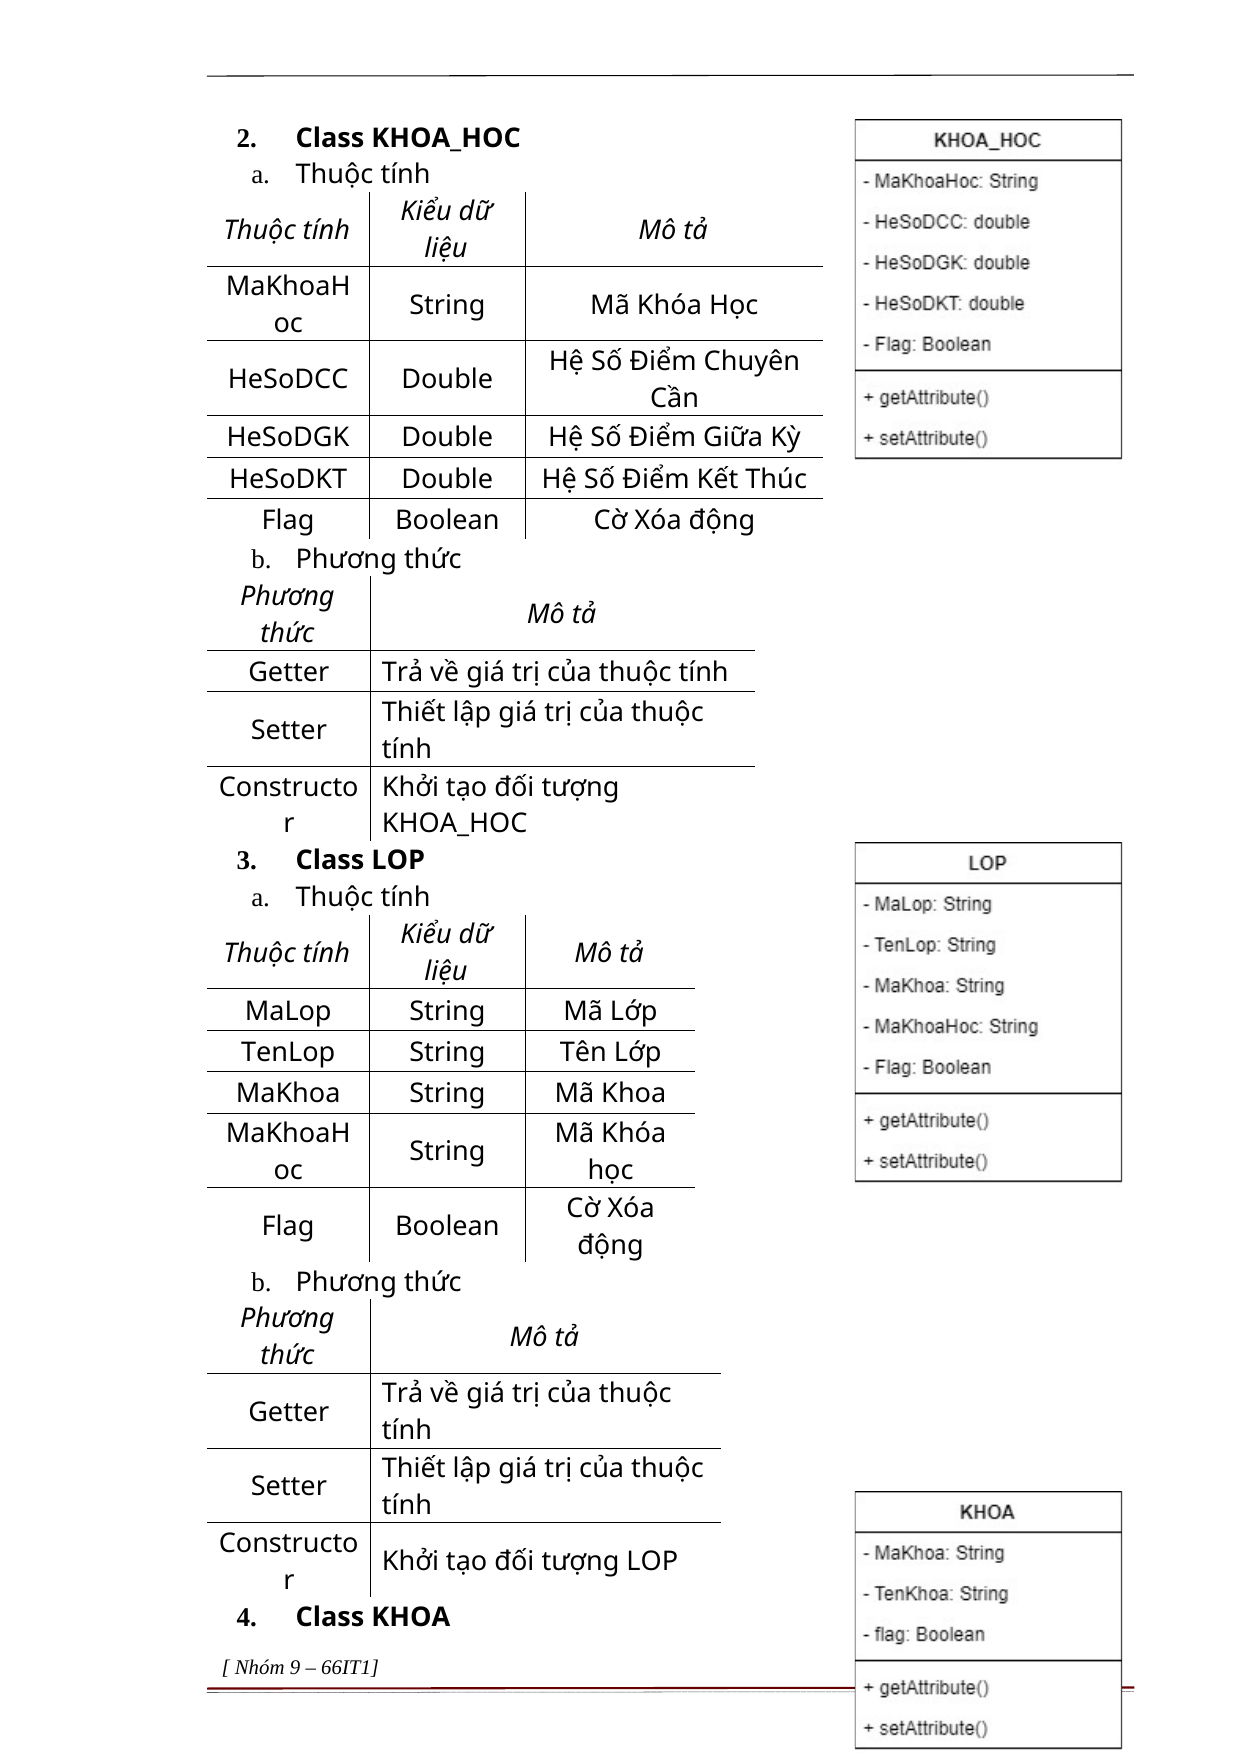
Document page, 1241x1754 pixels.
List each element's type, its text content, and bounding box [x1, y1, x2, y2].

table_cell Khởi tạo đối tượng KHOA_HOC [371, 767, 755, 841]
table_cell Mã Khóa Học [526, 267, 823, 340]
table_cell MaKhoaHoc [207, 1114, 369, 1187]
table_cell Constructor [207, 767, 370, 841]
table_cell Tên Lớp [526, 1031, 695, 1071]
table_cell Thiết lập giá trị của thuộc tính [371, 692, 755, 766]
table_cell Cờ Xóa động [526, 1188, 695, 1262]
table_cell Mã Khoa [526, 1072, 695, 1112]
table_cell Hệ Số Điểm Chuyên Cần [526, 341, 823, 415]
table_header Mô tả [526, 915, 695, 988]
table_cell String [370, 989, 525, 1030]
table_cell Boolean [370, 1188, 525, 1262]
table_header Kiểu dữ liệu [370, 192, 525, 266]
table_cell Thiết lập giá trị của thuộc tính [371, 1449, 721, 1522]
list Class LOP [236, 841, 1122, 878]
table_cell HeSoDGK [207, 416, 369, 457]
table_header Thuộc tính [207, 915, 369, 988]
table_header Mô tả [526, 192, 823, 266]
list Thuộc tính [251, 155, 854, 192]
table_cell Double [370, 416, 525, 457]
table_header Phương thức [207, 1299, 370, 1373]
table_cell Mã Lớp [526, 989, 695, 1030]
table_cell Double [370, 458, 525, 498]
table_cell Getter [207, 1374, 370, 1447]
table_cell Setter [207, 1449, 370, 1522]
list Thuộc tính [251, 878, 854, 914]
table_cell String [370, 1114, 525, 1187]
picture [854, 119, 1123, 464]
table_cell MaLop [207, 989, 369, 1030]
table_cell String [370, 1031, 525, 1071]
table_cell String [370, 1072, 525, 1112]
table_cell Setter [207, 692, 370, 766]
table_cell HeSoDKT [207, 458, 369, 498]
list Phương thức [251, 1262, 1122, 1299]
table_cell Trả về giá trị của thuộc tính [371, 1374, 721, 1447]
table_cell Flag [207, 1188, 369, 1262]
table_cell Cờ Xóa động [526, 499, 823, 539]
table_cell Flag [207, 499, 369, 539]
table_cell Mã Khóa học [526, 1114, 695, 1187]
picture [854, 1491, 1123, 1754]
table_cell MaKhoa [207, 1072, 369, 1112]
table_cell Double [370, 341, 525, 415]
table_cell MaKhoaHoc [207, 267, 369, 340]
table_header Mô tả [371, 576, 755, 650]
table_cell Hệ Số Điểm Kết Thúc [526, 458, 823, 498]
table_header Thuộc tính [207, 192, 369, 266]
list Phương thức [251, 539, 1122, 576]
table_cell Constructor [207, 1523, 370, 1597]
table_header Phương thức [207, 576, 370, 650]
table_cell Khởi tạo đối tượng LOP [371, 1523, 721, 1597]
list Class KHOA_HOC [236, 118, 1122, 155]
table_cell String [370, 267, 525, 340]
table_cell Getter [207, 651, 370, 691]
table_cell Trả về giá trị của thuộc tính [371, 651, 755, 691]
table_header Kiểu dữ liệu [370, 915, 525, 988]
list Class KHOA [236, 1597, 854, 1634]
table_cell Boolean [370, 499, 525, 539]
picture [854, 842, 1123, 1187]
table_cell HeSoDCC [207, 341, 369, 415]
table_header Mô tả [371, 1299, 721, 1373]
table_cell TenLop [207, 1031, 369, 1071]
table_cell Hệ Số Điểm Giữa Kỳ [526, 416, 823, 457]
